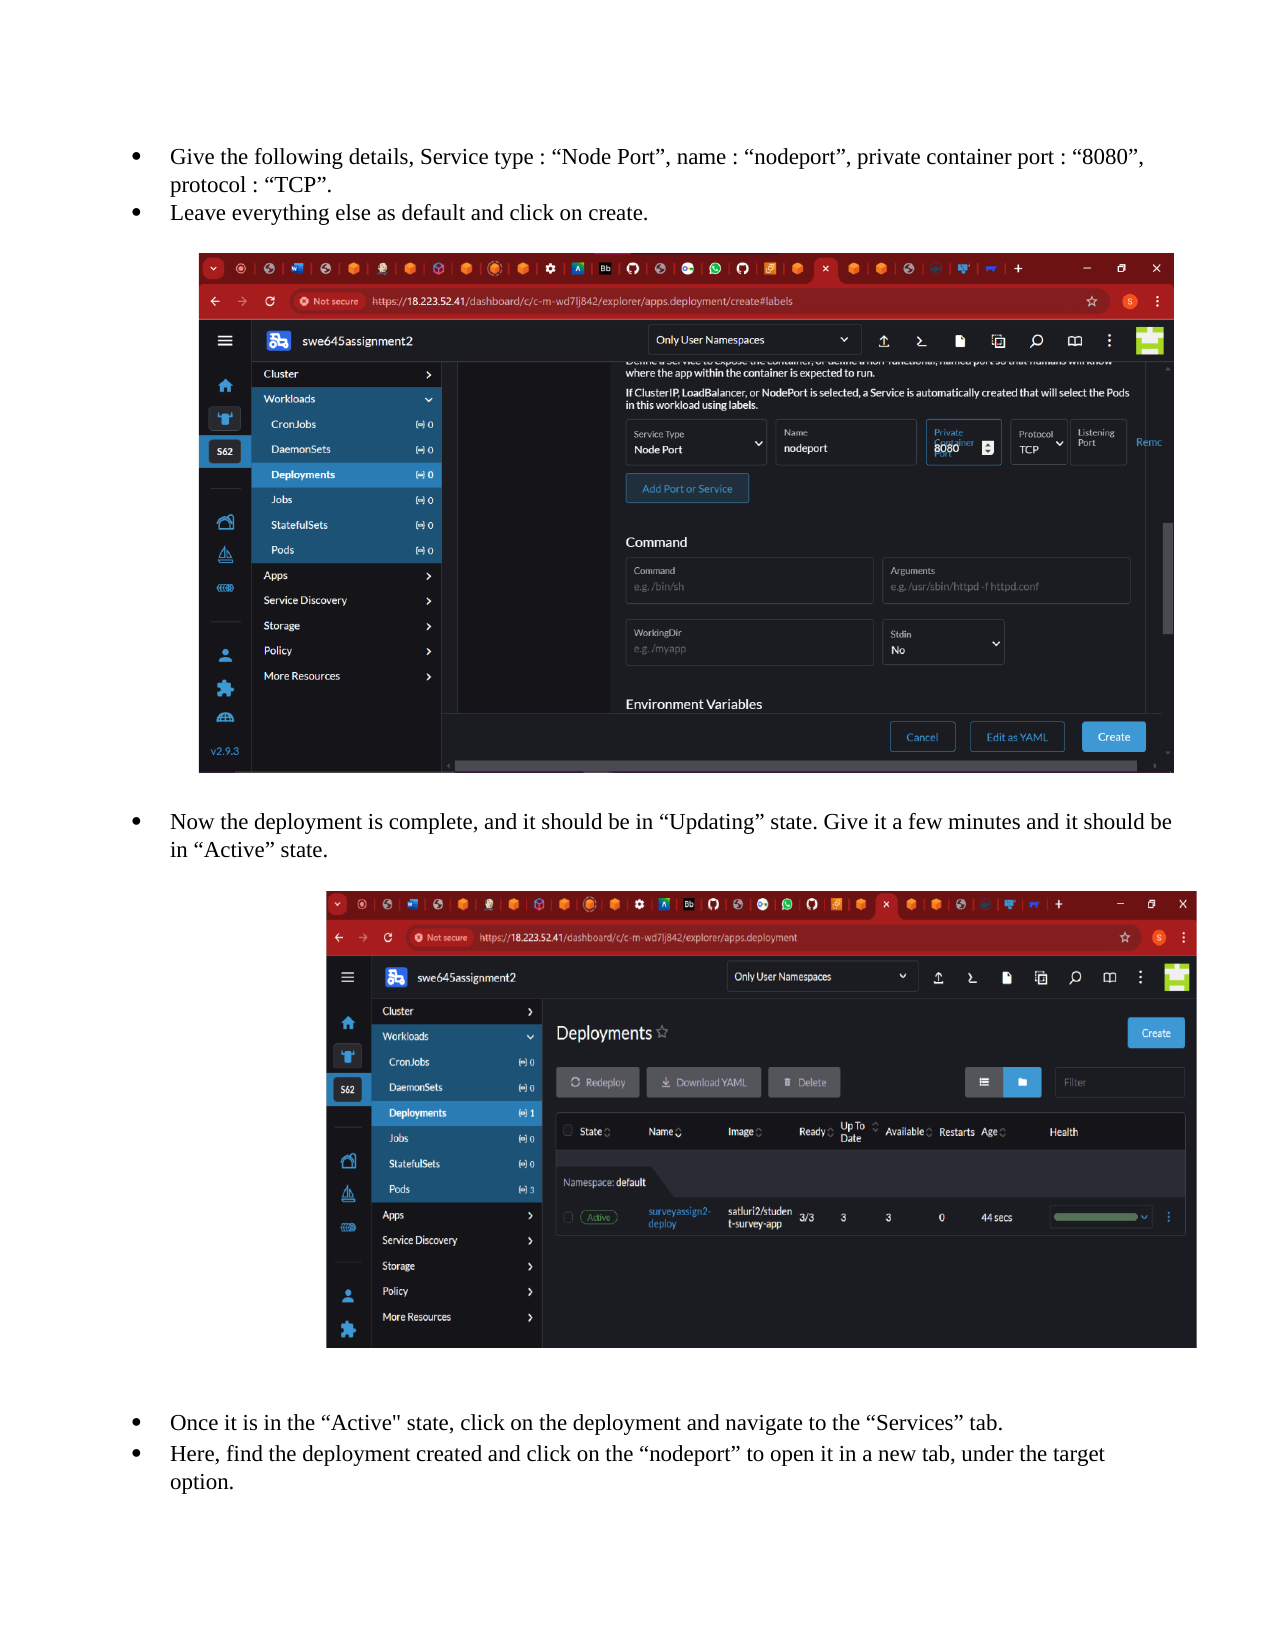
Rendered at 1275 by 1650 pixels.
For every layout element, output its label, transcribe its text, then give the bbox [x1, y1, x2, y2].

list Give the following details, Service type : “Node Port”, name : “nodeport”, private container port : “8080”, protocol : “TCP”. [132, 143, 1156, 197]
list Once it is in the “Active" state, click on the deployment and navigate to the “Services” tab. [132, 1409, 1200, 1436]
list Leave everything else as default and click on create. [132, 199, 1200, 225]
list Now the deployment is complete, and it should be in “Updating” state. Give it a few minutes and it should be in “Active” state. [132, 808, 1189, 862]
list Here, find the deployment created and click on the “nodeport” to open it in a new tab, under the target option. [132, 1440, 1122, 1494]
